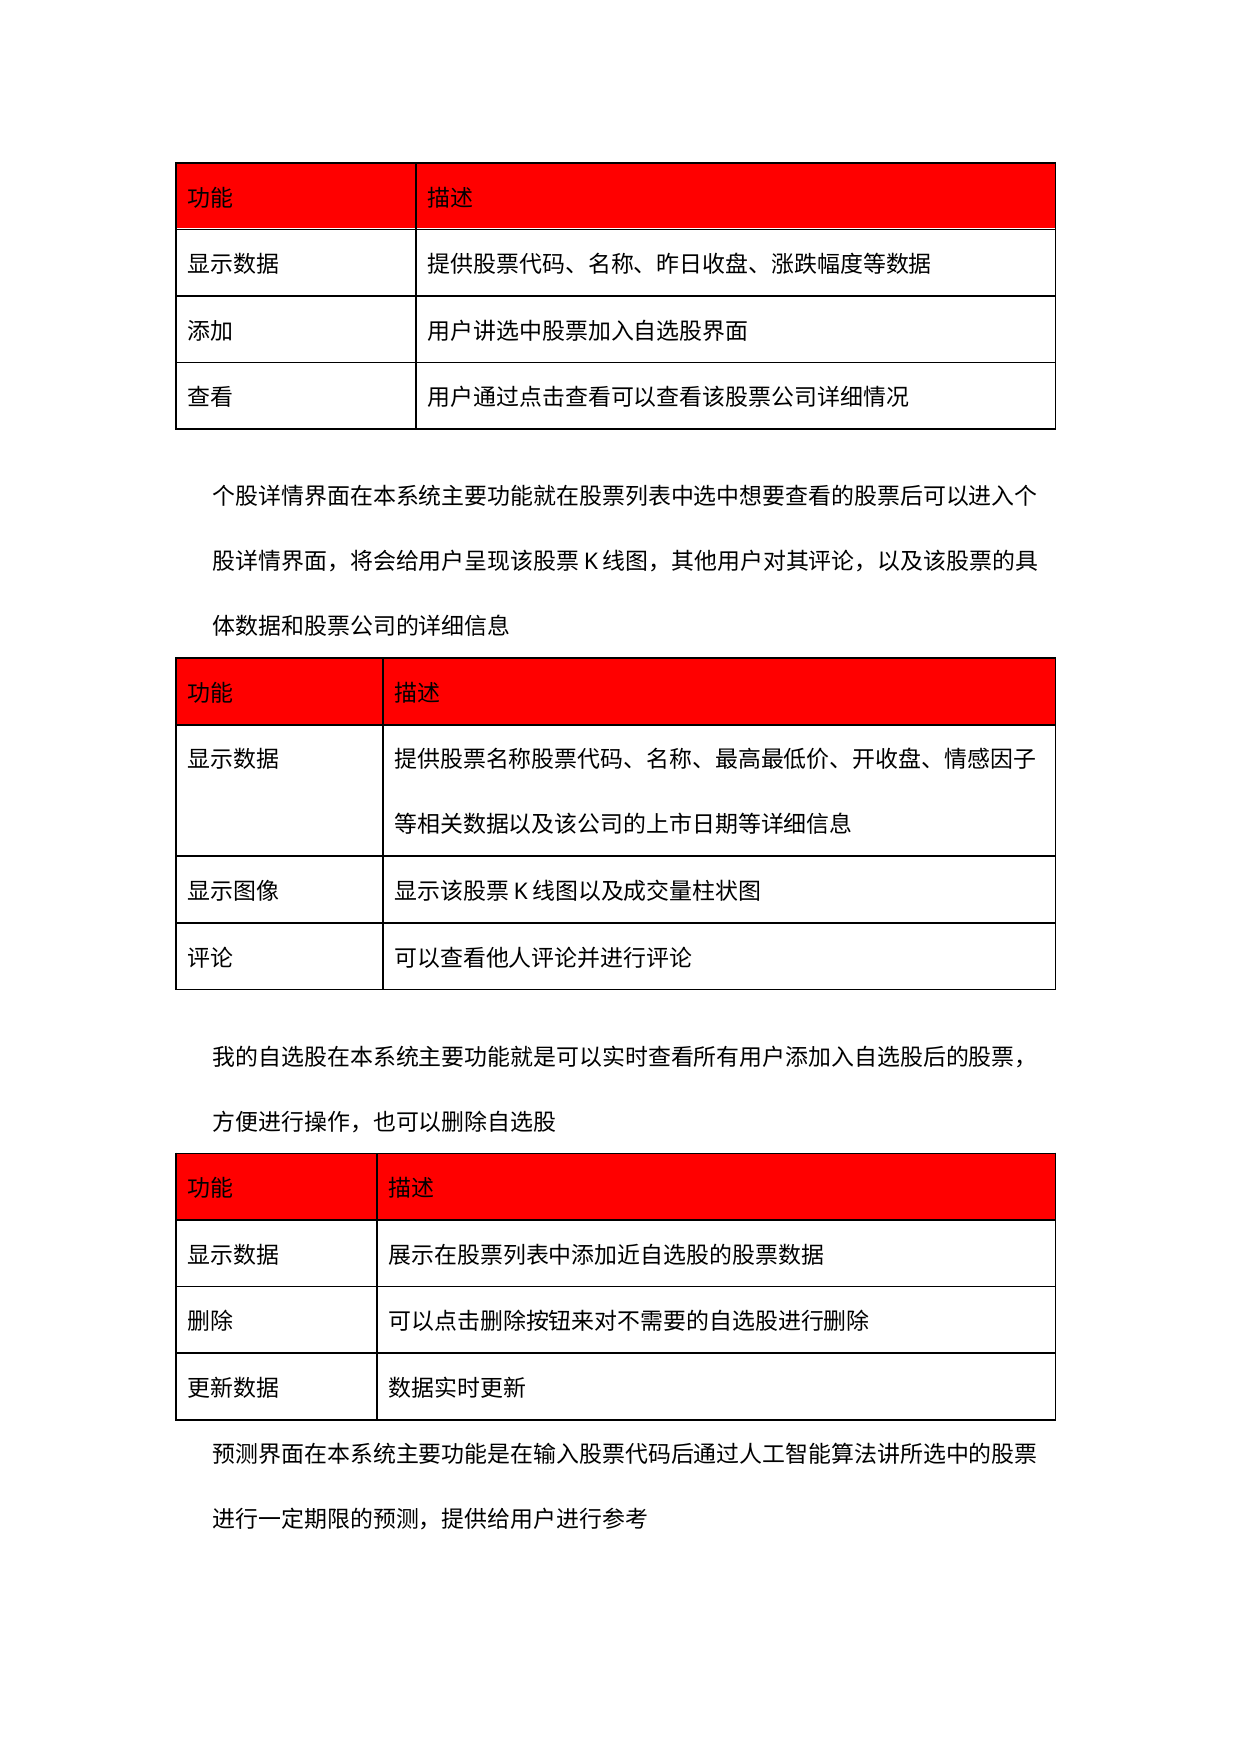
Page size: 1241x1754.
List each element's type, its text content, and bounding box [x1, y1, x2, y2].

table_header 描述 [384, 659, 1055, 724]
table_cell 可以查看他人评论并进行评论 [384, 924, 1055, 988]
text 我的自选股在本系统主要功能就是可以实时查看所有用户添加入自选股后的股票，方便进行操作，也可以删除自选股 [212, 1023, 1053, 1153]
table_cell 数据实时更新 [378, 1354, 1055, 1419]
table_cell 添加 [177, 297, 415, 362]
table_cell 显示图像 [177, 857, 382, 922]
table_cell 可以点击删除按钮来对不需要的自选股进行删除 [378, 1287, 1055, 1352]
table_cell 查看 [177, 363, 415, 428]
table_cell 显示数据 [177, 1221, 376, 1286]
text 预测界面在本系统主要功能是在输入股票代码后通过人工智能算法讲所选中的股票进行一定期限的预测，提供给用户进行参考 [212, 1421, 1053, 1550]
table_cell 删除 [177, 1287, 376, 1352]
table_cell 提供股票名称股票代码、名称、最高最低价、开收盘、情感因子等相关数据以及该公司的上市日期等详细信息 [384, 726, 1055, 855]
table_cell 提供股票代码、名称、昨日收盘、涨跌幅度等数据 [417, 230, 1055, 295]
table_header 功能 [177, 659, 382, 724]
table_cell 显示数据 [177, 726, 382, 855]
table_cell 展示在股票列表中添加近自选股的股票数据 [378, 1221, 1055, 1286]
table_cell 更新数据 [177, 1354, 376, 1419]
table_cell 显示该股票K线图以及成交量柱状图 [384, 857, 1055, 922]
table_header 功能 [177, 1154, 376, 1219]
table_cell 评论 [177, 924, 382, 988]
table_cell 显示数据 [177, 230, 415, 295]
table_header 功能 [177, 164, 415, 228]
table_cell 用户讲选中股票加入自选股界面 [417, 297, 1055, 362]
text 个股详情界面在本系统主要功能就在股票列表中选中想要查看的股票后可以进入个股详情界面，将会给用户呈现该股票K线图，其他用户对其评论，以及该股票的具体数据和股票公司的详细信息 [212, 462, 1053, 657]
table_header 描述 [417, 164, 1055, 228]
table_cell 用户通过点击查看可以查看该股票公司详细情况 [417, 363, 1055, 428]
table_header 描述 [378, 1154, 1055, 1219]
